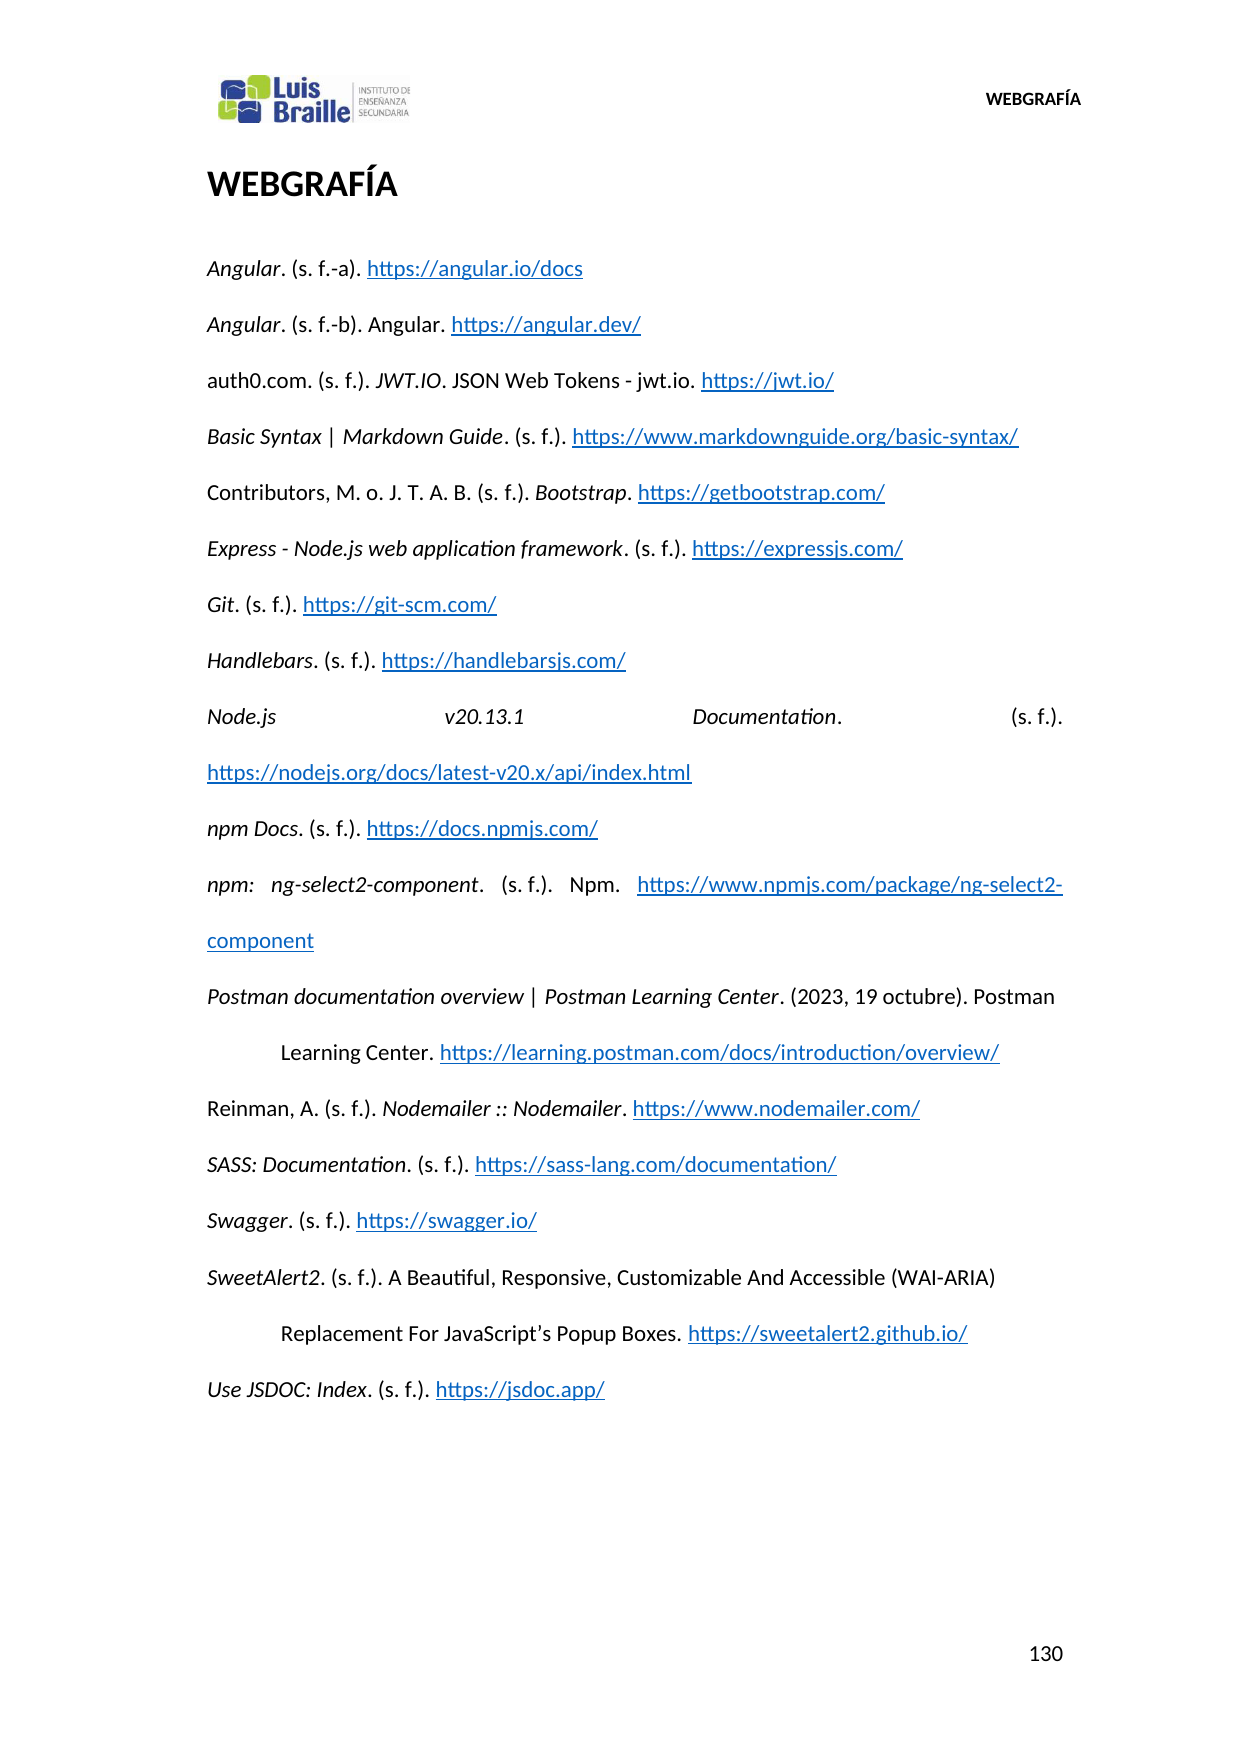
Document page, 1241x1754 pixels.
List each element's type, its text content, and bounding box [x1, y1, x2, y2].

text Node.js v20.13.1 Documentation. (s. f.). https://nodejs.org/docs/latest-v20.x/api/index.html [207, 702, 1063, 786]
subtitle WEBGRAFÍA [207, 160, 1063, 206]
text SweetAlert2. (s. f.). A Beautiful, Responsive, Customizable And Accessible (WAI-ARIA) [207, 1263, 1063, 1291]
text Reinman, A. (s. f.). Nodemailer :: Nodemailer. https://www.nodemailer.com/ [207, 1094, 1063, 1122]
text Use JSDOC: Index. (s. f.). https://jsdoc.app/ [207, 1375, 1063, 1403]
text Basic Syntax | Markdown Guide. (s. f.). https://www.markdownguide.org/basic-syntax/ [207, 422, 1063, 450]
text Git. (s. f.). https://git-scm.com/ [207, 590, 1063, 618]
text Angular. (s. f.-a). https://angular.io/docs [207, 254, 1063, 282]
text npm: ng-select2-component. (s. f.). Npm. https://www.npmjs.com/package/ng-select2-component [207, 870, 1063, 954]
text Handlebars. (s. f.). https://handlebarsjs.com/ [207, 646, 1063, 674]
text Swagger. (s. f.). https://swagger.io/ [207, 1207, 1063, 1234]
text Angular. (s. f.-b). Angular. https://angular.dev/ [207, 310, 1063, 338]
text Replacement For JavaScript’s Popup Boxes. https://sweetalert2.github.io/ [207, 1319, 1063, 1347]
text SASS: Documentation. (s. f.). https://sass-lang.com/documentation/ [207, 1151, 1063, 1178]
text Learning Center. https://learning.postman.com/docs/introduction/overview/ [207, 1038, 1063, 1066]
text Contributors, M. o. J. T. A. B. (s. f.). Bootstrap. https://getbootstrap.com/ [207, 478, 1063, 506]
text Postman documentation overview | Postman Learning Center. (2023, 19 octubre). Postman [207, 982, 1063, 1010]
text Express - Node.js web application framework. (s. f.). https://expressjs.com/ [207, 534, 1063, 562]
text auth0.com. (s. f.). JWT.IO. JSON Web Tokens - jwt.io. https://jwt.io/ [207, 366, 1063, 394]
text npm Docs. (s. f.). https://docs.npmjs.com/ [207, 814, 1063, 842]
